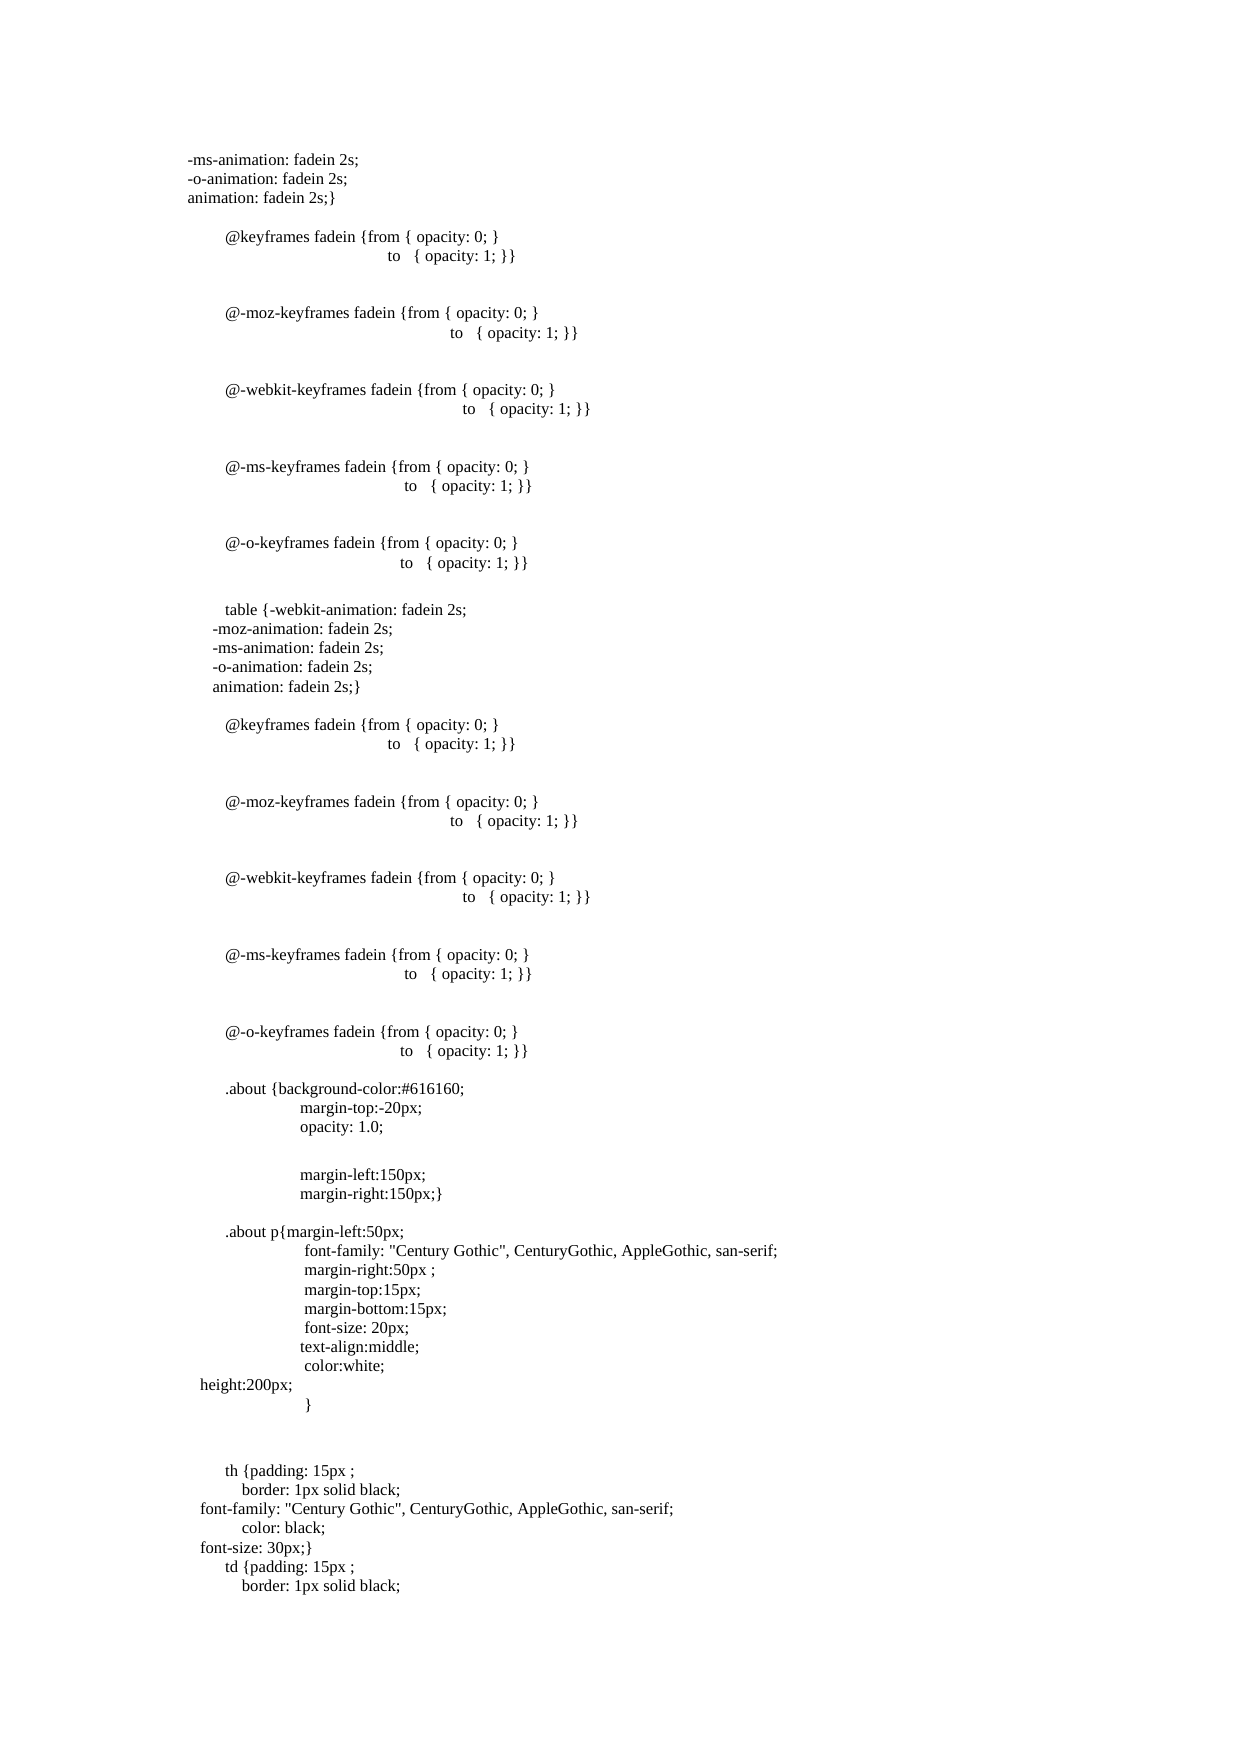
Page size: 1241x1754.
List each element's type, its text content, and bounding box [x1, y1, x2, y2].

text @-webkit-keyframes fadein {from { opacity: 0; } [150, 868, 1090, 887]
text -moz-animation: fadein 2s; [150, 619, 1090, 638]
text animation: fadein 2s;} [150, 188, 1090, 207]
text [150, 1499, 1090, 1518]
text @keyframes fadein {from { opacity: 0; } [150, 227, 1090, 246]
text to { opacity: 1; }} [150, 246, 1090, 265]
text to { opacity: 1; }} [150, 399, 1090, 418]
text } [150, 1394, 1090, 1413]
text margin-right:150px;} [150, 1183, 1090, 1203]
text font-family: "Century Gothic", CenturyGothic, AppleGothic, san-serif; [150, 1241, 1090, 1260]
text .about {background-color:#616160; [150, 1079, 1090, 1098]
text @-ms-keyframes fadein {from { opacity: 0; } [150, 457, 1090, 476]
text margin-top:15px; [150, 1279, 1090, 1298]
text height:200px; [150, 1375, 1090, 1394]
text border: 1px solid black; [150, 1576, 1090, 1595]
text to { opacity: 1; }} [150, 964, 1090, 983]
text to { opacity: 1; }} [150, 811, 1090, 830]
text animation: fadein 2s;} [150, 676, 1090, 696]
text table {-webkit-animation: fadein 2s; [150, 600, 1090, 619]
text @-ms-keyframes fadein {from { opacity: 0; } [150, 945, 1090, 964]
text margin-top:-20px; [150, 1098, 1090, 1117]
text @-moz-keyframes fadein {from { opacity: 0; } [150, 791, 1090, 811]
text .about p{margin-left:50px; [150, 1222, 1090, 1241]
text to { opacity: 1; }} [150, 476, 1090, 495]
text @-o-keyframes fadein {from { opacity: 0; } [150, 1021, 1090, 1041]
text font-size: 30px;} [150, 1537, 1090, 1557]
text -o-animation: fadein 2s; [150, 657, 1090, 676]
text @-o-keyframes fadein {from { opacity: 0; } [150, 533, 1090, 552]
text text-align:middle; [150, 1337, 1090, 1356]
text @-webkit-keyframes fadein {from { opacity: 0; } [150, 380, 1090, 399]
text to { opacity: 1; }} [150, 1041, 1090, 1060]
text to { opacity: 1; }} [150, 887, 1090, 906]
text to { opacity: 1; }} [150, 734, 1090, 753]
text margin-bottom:15px; [150, 1298, 1090, 1318]
text -ms-animation: fadein 2s; [150, 150, 1090, 169]
text th {padding: 15px ; [150, 1461, 1090, 1480]
text td {padding: 15px ; [150, 1557, 1090, 1576]
text color:white; [150, 1356, 1090, 1375]
text @-moz-keyframes fadein {from { opacity: 0; } [150, 303, 1090, 322]
text opacity: 1.0; [150, 1117, 1090, 1136]
text to { opacity: 1; }} [150, 322, 1090, 342]
text margin-right:50px ; [150, 1260, 1090, 1279]
text margin-left:150px; [150, 1164, 1090, 1183]
text @keyframes fadein {from { opacity: 0; } [150, 715, 1090, 734]
text font-size: 20px; [150, 1318, 1090, 1337]
text -o-animation: fadein 2s; [150, 169, 1090, 188]
text border: 1px solid black; [150, 1480, 1090, 1499]
text color: black; [150, 1518, 1090, 1537]
text -ms-animation: fadein 2s; [150, 638, 1090, 657]
text to { opacity: 1; }} [150, 552, 1090, 572]
